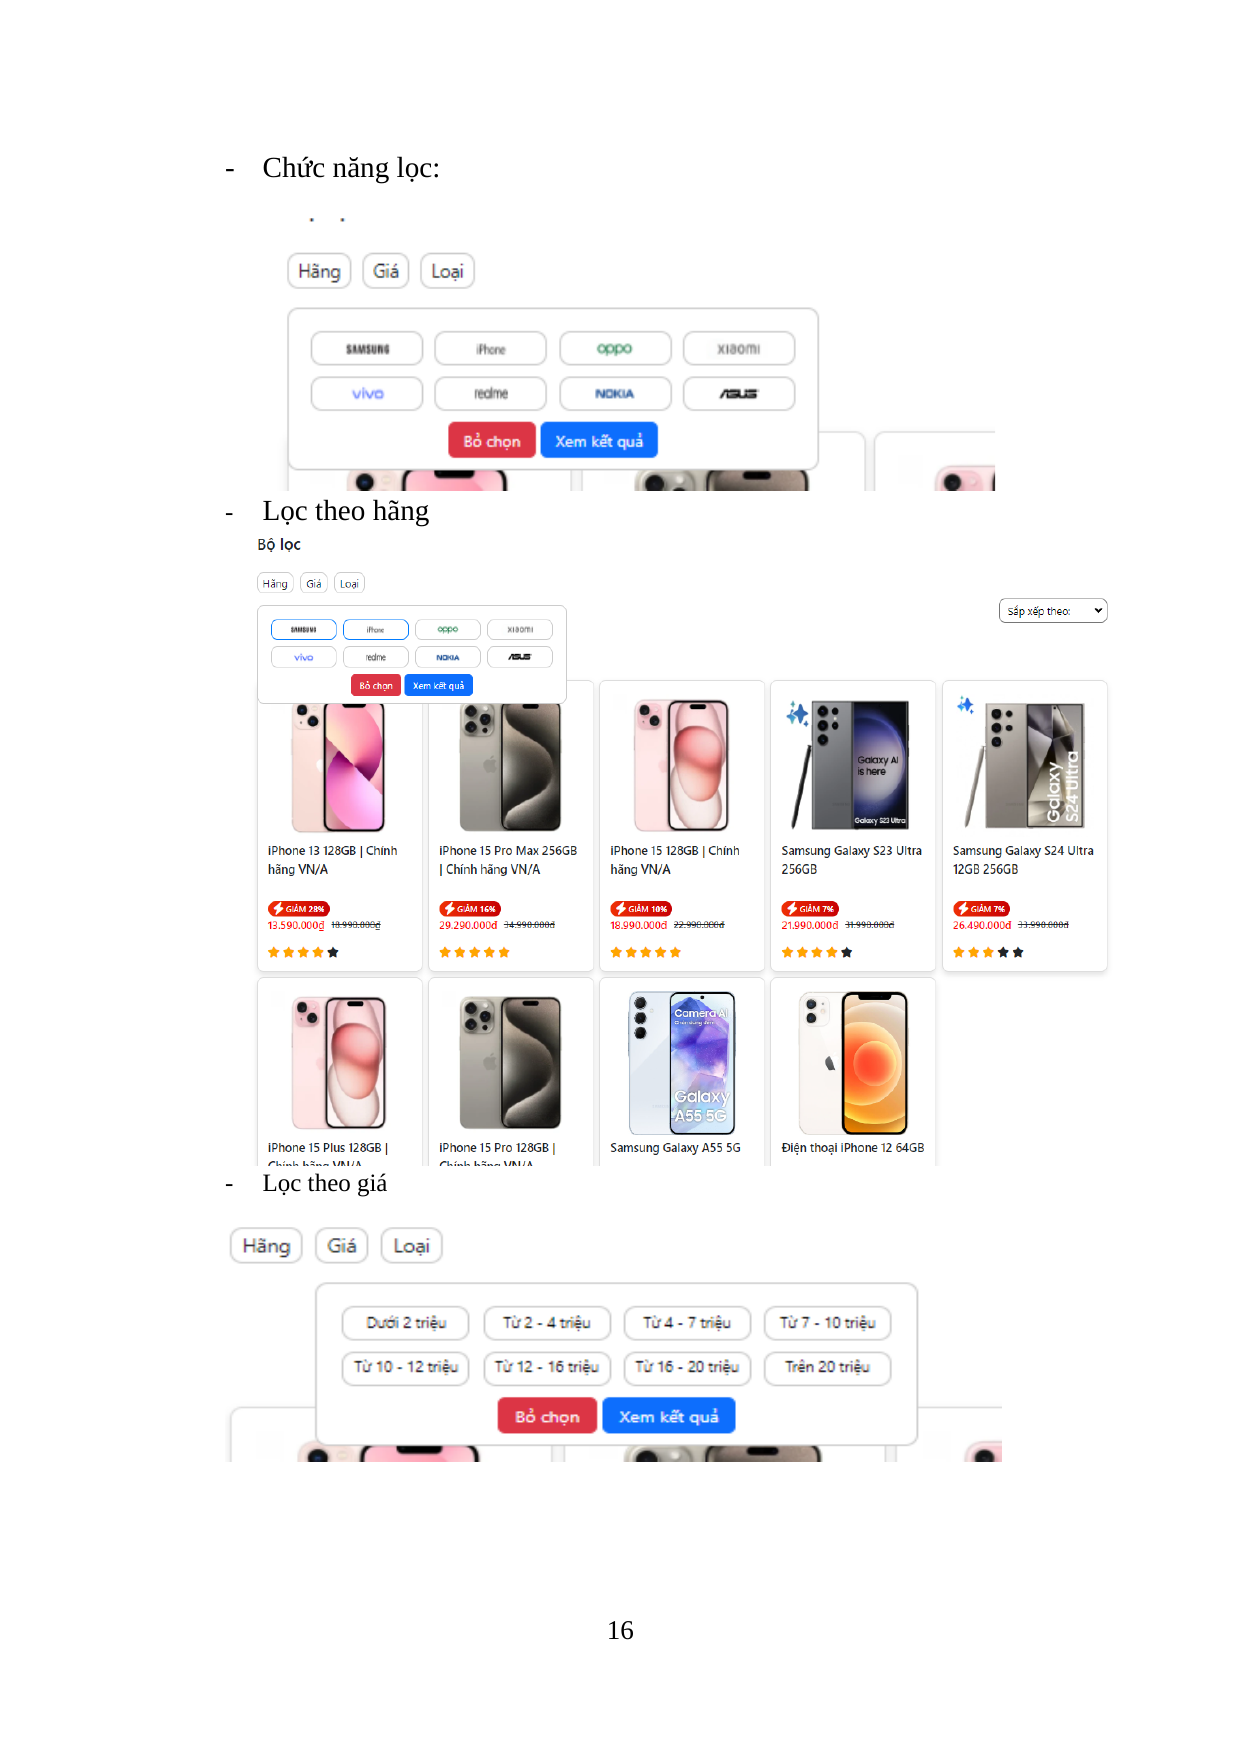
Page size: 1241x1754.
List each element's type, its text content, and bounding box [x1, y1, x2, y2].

list Lọc theo giá [225, 1168, 1090, 1197]
picture [225, 529, 1133, 1166]
list Lọc theo hãng [225, 493, 1090, 527]
picture [225, 217, 996, 491]
list Chức năng lọc: [225, 150, 1090, 183]
picture [225, 1216, 1002, 1462]
